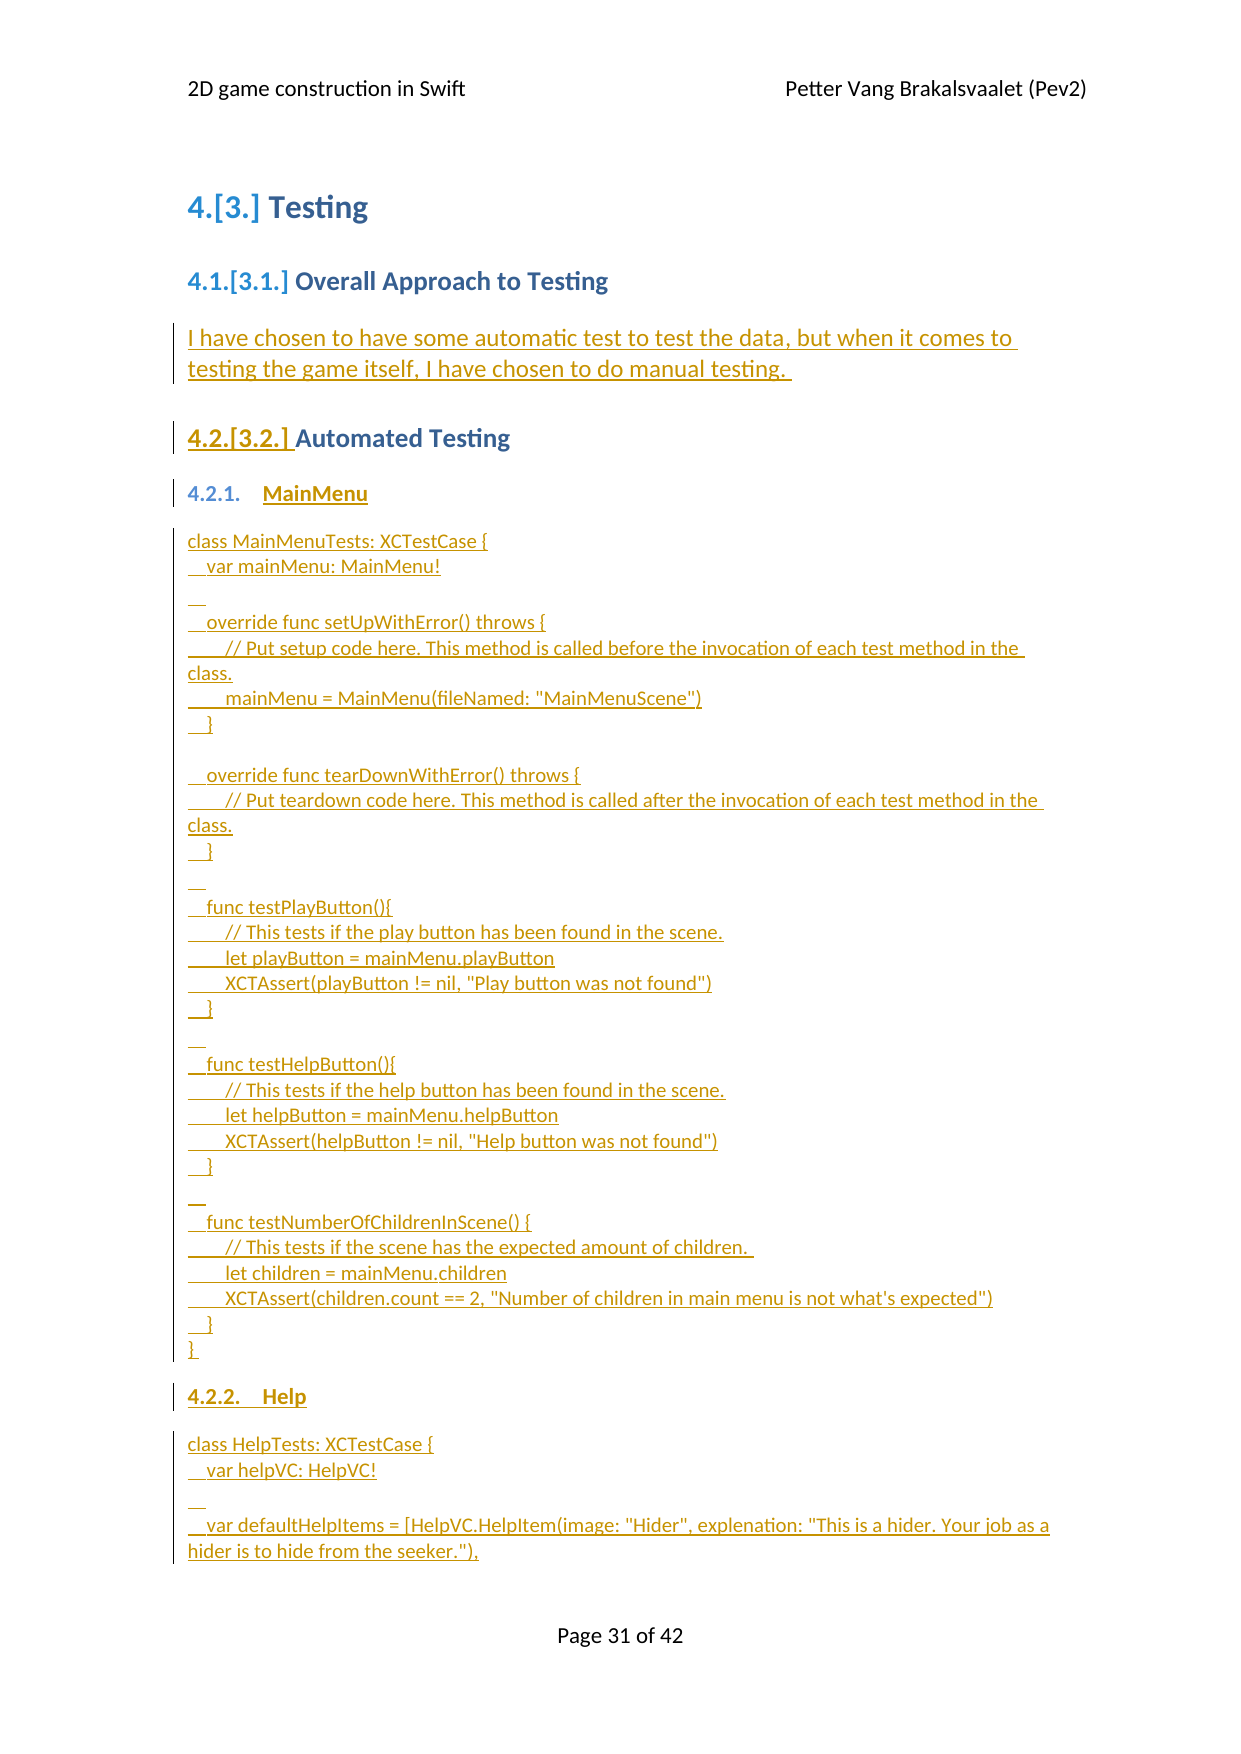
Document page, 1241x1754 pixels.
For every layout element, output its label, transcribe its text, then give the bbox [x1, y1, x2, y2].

subtitle Automated Testing [187, 421, 1053, 454]
subtitle Testing [187, 186, 1053, 227]
subtitle Overall Approach to Testing [187, 264, 1053, 297]
